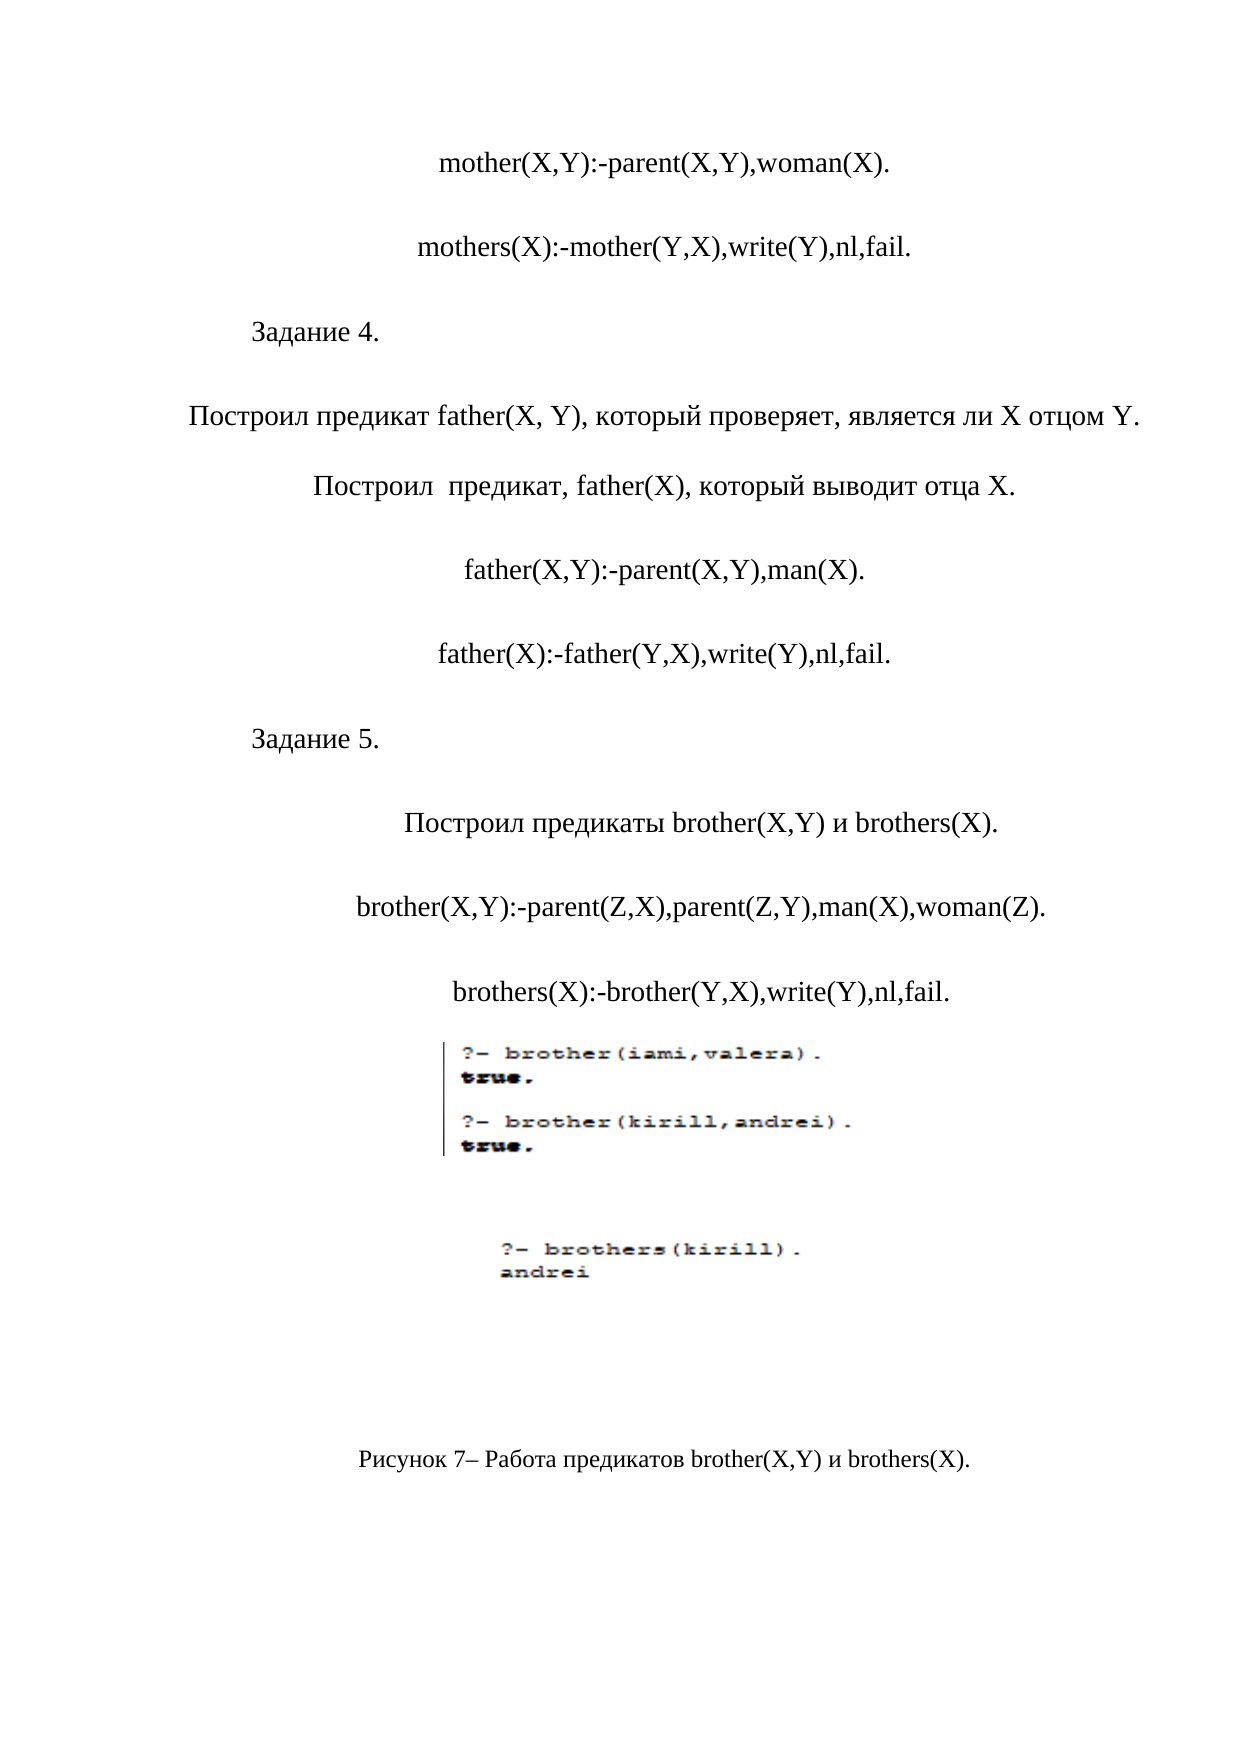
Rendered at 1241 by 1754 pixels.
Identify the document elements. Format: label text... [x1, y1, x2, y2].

text mother(X,Y):-parent(X,Y),woman(X). [177, 129, 1152, 194]
text Построил предикаты brother(X,Y) и brothers(X). [177, 789, 1152, 854]
text Задание 5. [177, 705, 1152, 770]
picture [443, 1042, 886, 1156]
text Задание 4. [177, 298, 1152, 363]
text father(X):-father(Y,X),write(Y),nl,fail. [177, 621, 1152, 686]
picture [488, 1223, 841, 1289]
text Рисунок 7– Работа предикатов brother(X,Y) и brothers(X). [177, 1443, 1152, 1475]
text brother(X,Y):-parent(Z,X),parent(Z,Y),man(X),woman(Z). [177, 874, 1152, 939]
text father(X,Y):-parent(X,Y),man(X). [177, 537, 1152, 602]
text mothers(X):-mother(Y,X),write(Y),nl,fail. [177, 214, 1152, 279]
text brothers(X):-brother(Y,X),write(Y),nl,fail. [177, 958, 1152, 1023]
text Построил предикат father(X, Y), который проверяет, является ли X отцом Y. Построил предикат, father(X), который выводит отца X. [177, 382, 1152, 517]
